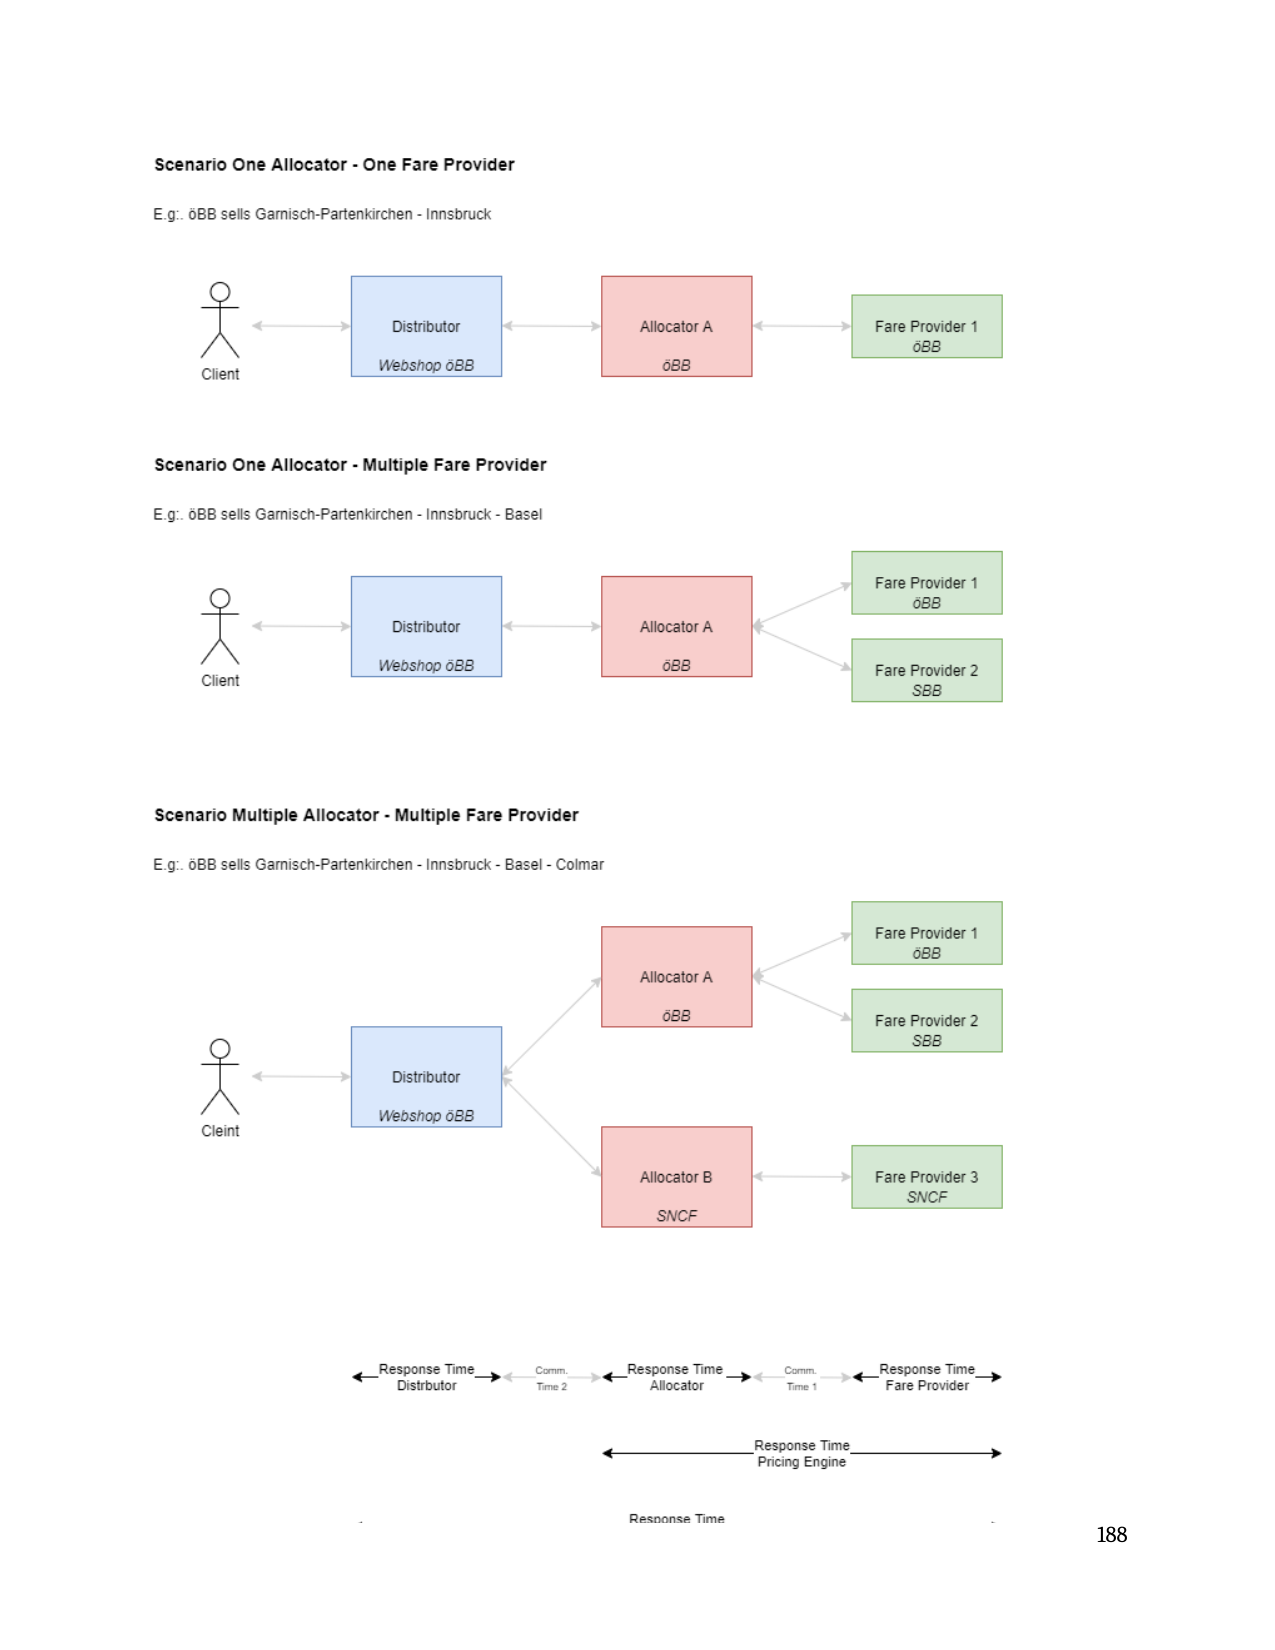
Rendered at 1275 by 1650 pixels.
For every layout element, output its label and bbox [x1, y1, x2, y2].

picture [147, 147, 1023, 1523]
